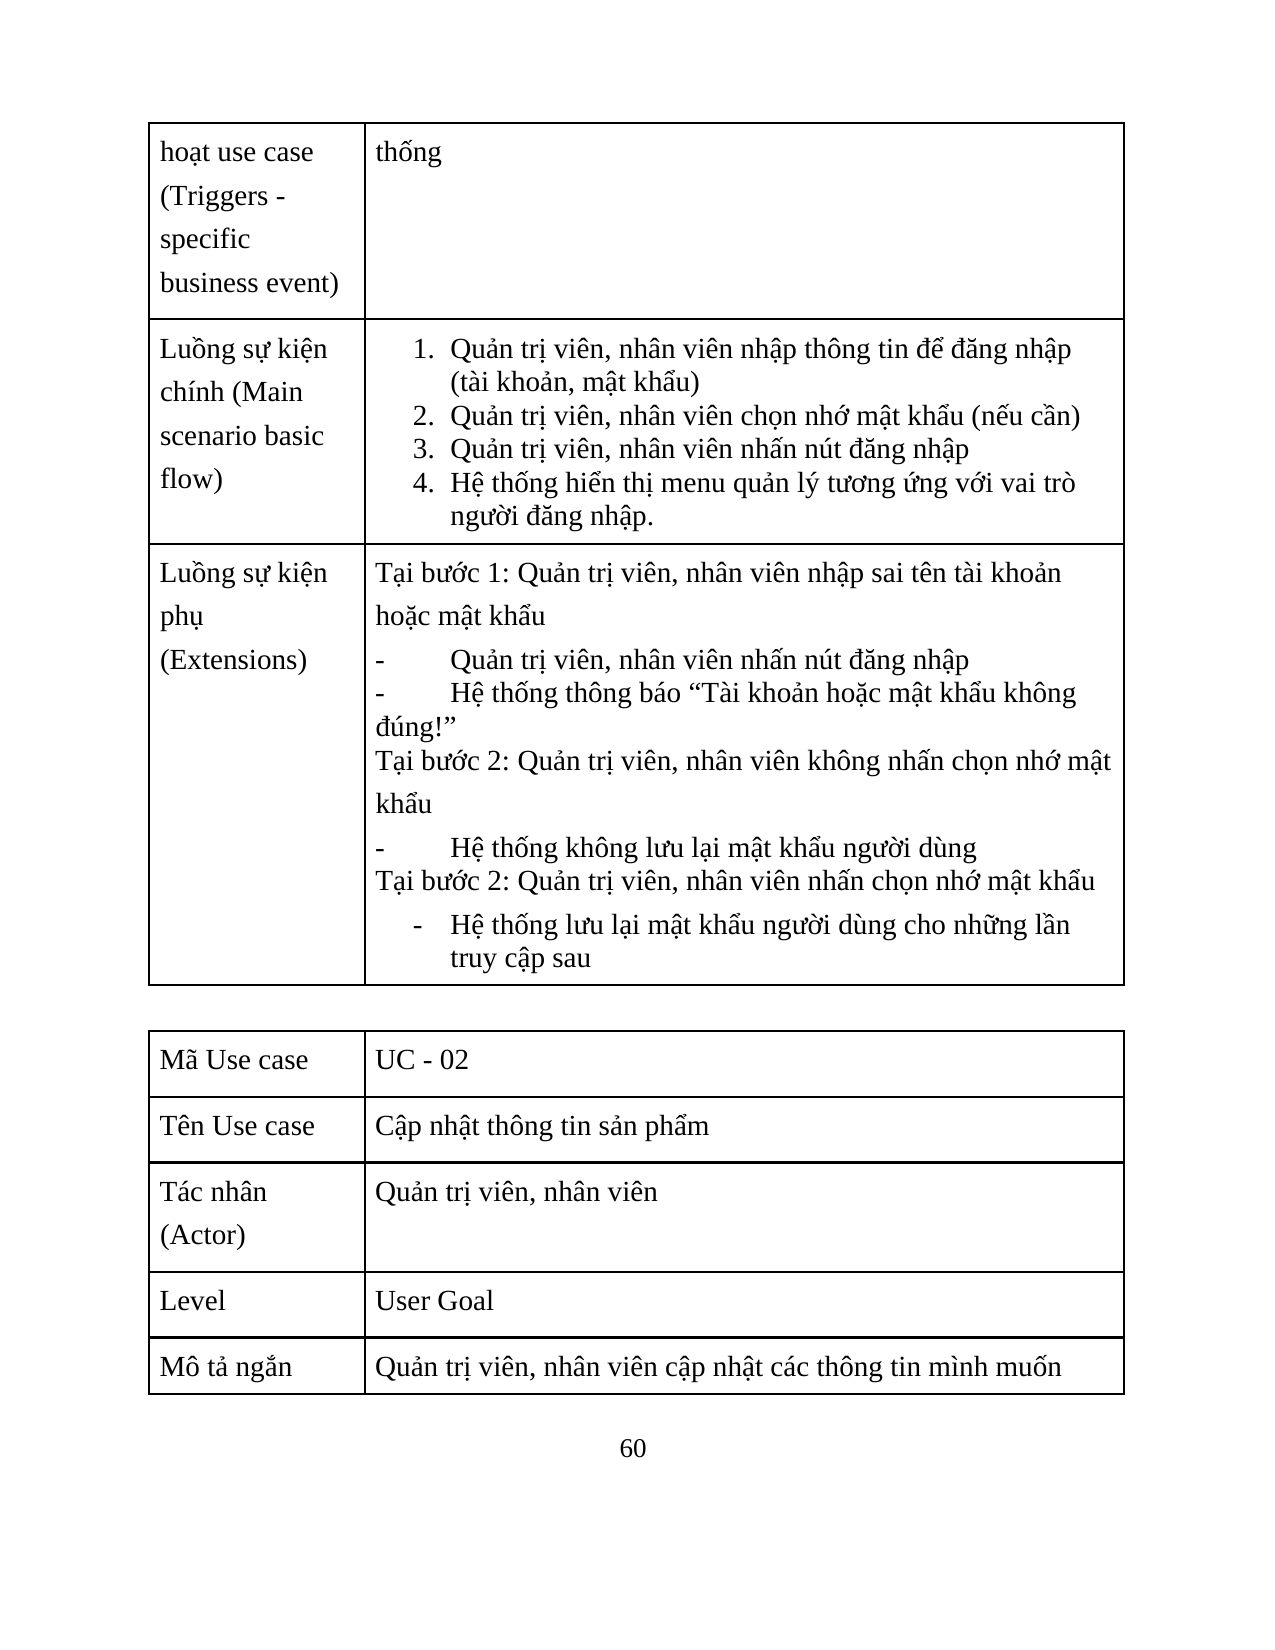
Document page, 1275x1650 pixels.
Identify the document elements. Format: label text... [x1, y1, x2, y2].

table_cell Luồng sự kiện chính (Main scenario basic flow) [150, 320, 364, 542]
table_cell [150, 124, 364, 318]
table_cell Quản trị viên, nhân viên [366, 1164, 1123, 1271]
table_cell Mô tả ngắn (Brief) [150, 1339, 364, 1393]
table_cell Tên Use case [150, 1098, 364, 1161]
table_cell Tại bước 1: Quản trị viên, nhân viên nhập sai tên tài khoản hoặc mật khẩu Quản trị viên, nhân viên nhấn nút đăng nhập Hệ thống thông báo “Tài khoản hoặc mật khẩu không đúng!” Tại bước 2: Quản trị viên, nhân viên không nhấn chọn nhớ mật khẩu Hệ thống không lưu lại mật khẩu người dùng Tại bước 2: Quản trị viên, nhân viên nhấn chọn nhớ mật khẩu Hệ thống lưu lại mật khẩu người dùng cho những lần truy cập sau [366, 545, 1123, 984]
table_header UC - 02 [366, 1032, 1123, 1096]
table_cell Luồng sự kiện phụ (Extensions) [150, 545, 364, 984]
table_cell Tác nhân (Actor) [150, 1164, 364, 1271]
table_cell Quản trị viên, nhân viên nhập thông tin để đăng nhập (tài khoản, mật khẩu) Quản trị viên, nhân viên chọn nhớ mật khẩu (nếu cần) Quản trị viên, nhân viên nhấn nút đăng nhập Hệ thống hiển thị menu quản lý tương ứng với vai trò người đăng nhập. [366, 320, 1123, 542]
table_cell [366, 1339, 1123, 1393]
table_cell User Goal [366, 1273, 1123, 1336]
table_cell Cập nhật thông tin sản phẩm [366, 1098, 1123, 1161]
table_cell Level [150, 1273, 364, 1336]
table_header Mã Use case [150, 1032, 364, 1096]
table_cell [366, 124, 1123, 318]
